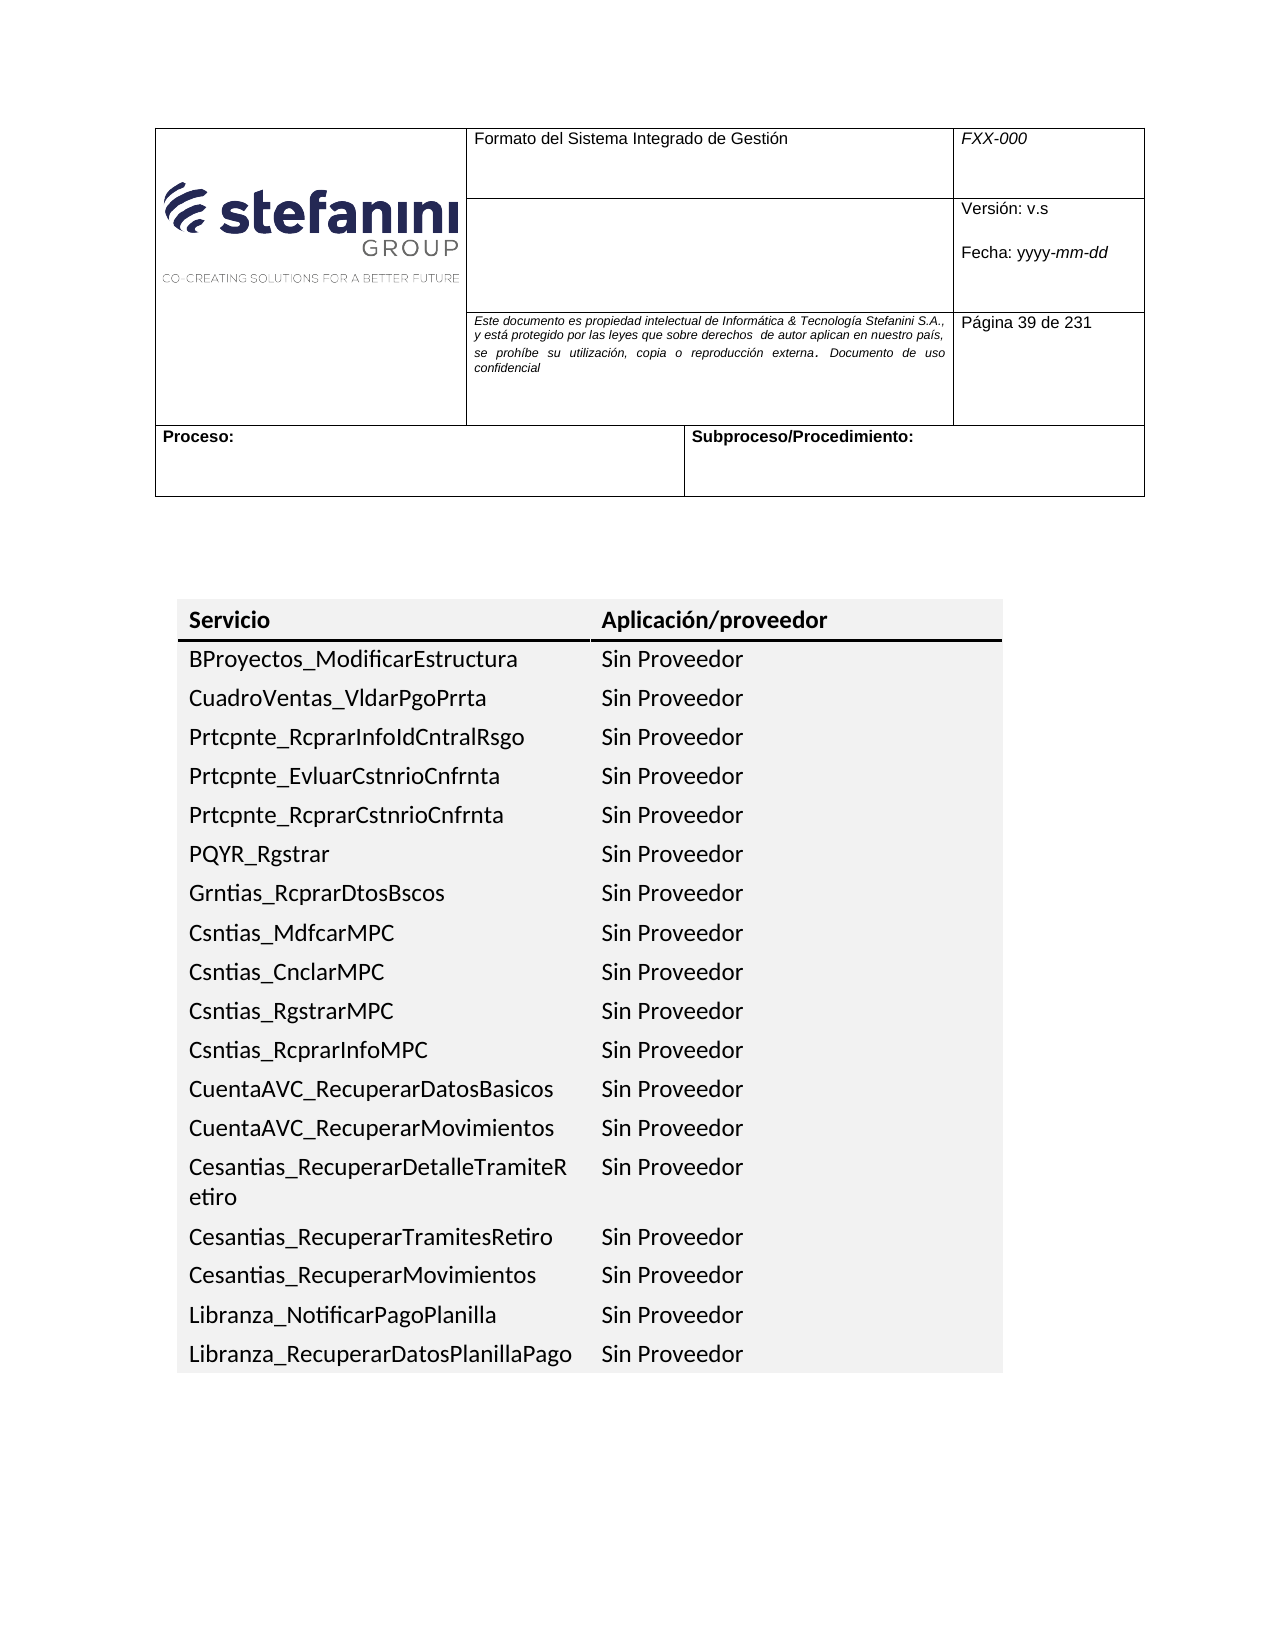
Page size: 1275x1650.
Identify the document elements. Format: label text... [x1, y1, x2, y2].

table_cell Cesantias_RecuperarMovimientos [178, 1256, 590, 1294]
table_cell CuentaAVC_RecuperarDatosBasicos [178, 1069, 590, 1107]
table_cell Sin Proveedor [591, 796, 1002, 834]
table_header Aplicación/proveedor [591, 600, 1002, 638]
table_cell Sin Proveedor [591, 642, 1002, 677]
table_cell Sin Proveedor [591, 1147, 1002, 1216]
table_cell Cesantias_RecuperarDetalleTramiteRetiro [178, 1147, 590, 1216]
table_cell Sin Proveedor [591, 874, 1002, 912]
table_cell Csntias_CnclarMPC [178, 952, 590, 990]
table_header Servicio [178, 600, 590, 638]
table_cell PQYR_Rgstrar [178, 835, 590, 873]
table_cell Csntias_MdfcarMPC [178, 913, 590, 951]
table_cell CuadroVentas_VldarPgoPrrta [178, 679, 590, 717]
table_cell Sin Proveedor [591, 1295, 1002, 1333]
table_cell Libranza_RecuperarDatosPlanillaPago [178, 1334, 590, 1372]
table_cell CuentaAVC_RecuperarMovimientos [178, 1108, 590, 1146]
table_cell Sin Proveedor [591, 1256, 1002, 1294]
table_cell Prtcpnte_EvluarCstnrioCnfrnta [178, 757, 590, 795]
picture [162, 182, 460, 286]
table_cell Cesantias_RecuperarTramitesRetiro [178, 1217, 590, 1255]
table_cell Prtcpnte_RcprarInfoIdCntralRsgo [178, 718, 590, 756]
table_cell Sin Proveedor [591, 1108, 1002, 1146]
table_cell Sin Proveedor [591, 679, 1002, 717]
table_cell BProyectos_ModificarEstructura [178, 642, 590, 677]
table_cell Csntias_RgstrarMPC [178, 991, 590, 1029]
table_cell Sin Proveedor [591, 757, 1002, 795]
table_cell Csntias_RcprarInfoMPC [178, 1030, 590, 1068]
table_cell Sin Proveedor [591, 952, 1002, 990]
table_cell Sin Proveedor [591, 718, 1002, 756]
table_cell Sin Proveedor [591, 1217, 1002, 1255]
table_cell Sin Proveedor [591, 913, 1002, 951]
table_cell Libranza_NotificarPagoPlanilla [178, 1295, 590, 1333]
table_cell Sin Proveedor [591, 991, 1002, 1029]
table_cell Sin Proveedor [591, 1334, 1002, 1372]
table_cell Sin Proveedor [591, 1069, 1002, 1107]
table_cell Grntias_RcprarDtosBscos [178, 874, 590, 912]
table_cell Sin Proveedor [591, 1030, 1002, 1068]
table_cell Sin Proveedor [591, 835, 1002, 873]
table_cell Prtcpnte_RcprarCstnrioCnfrnta [178, 796, 590, 834]
